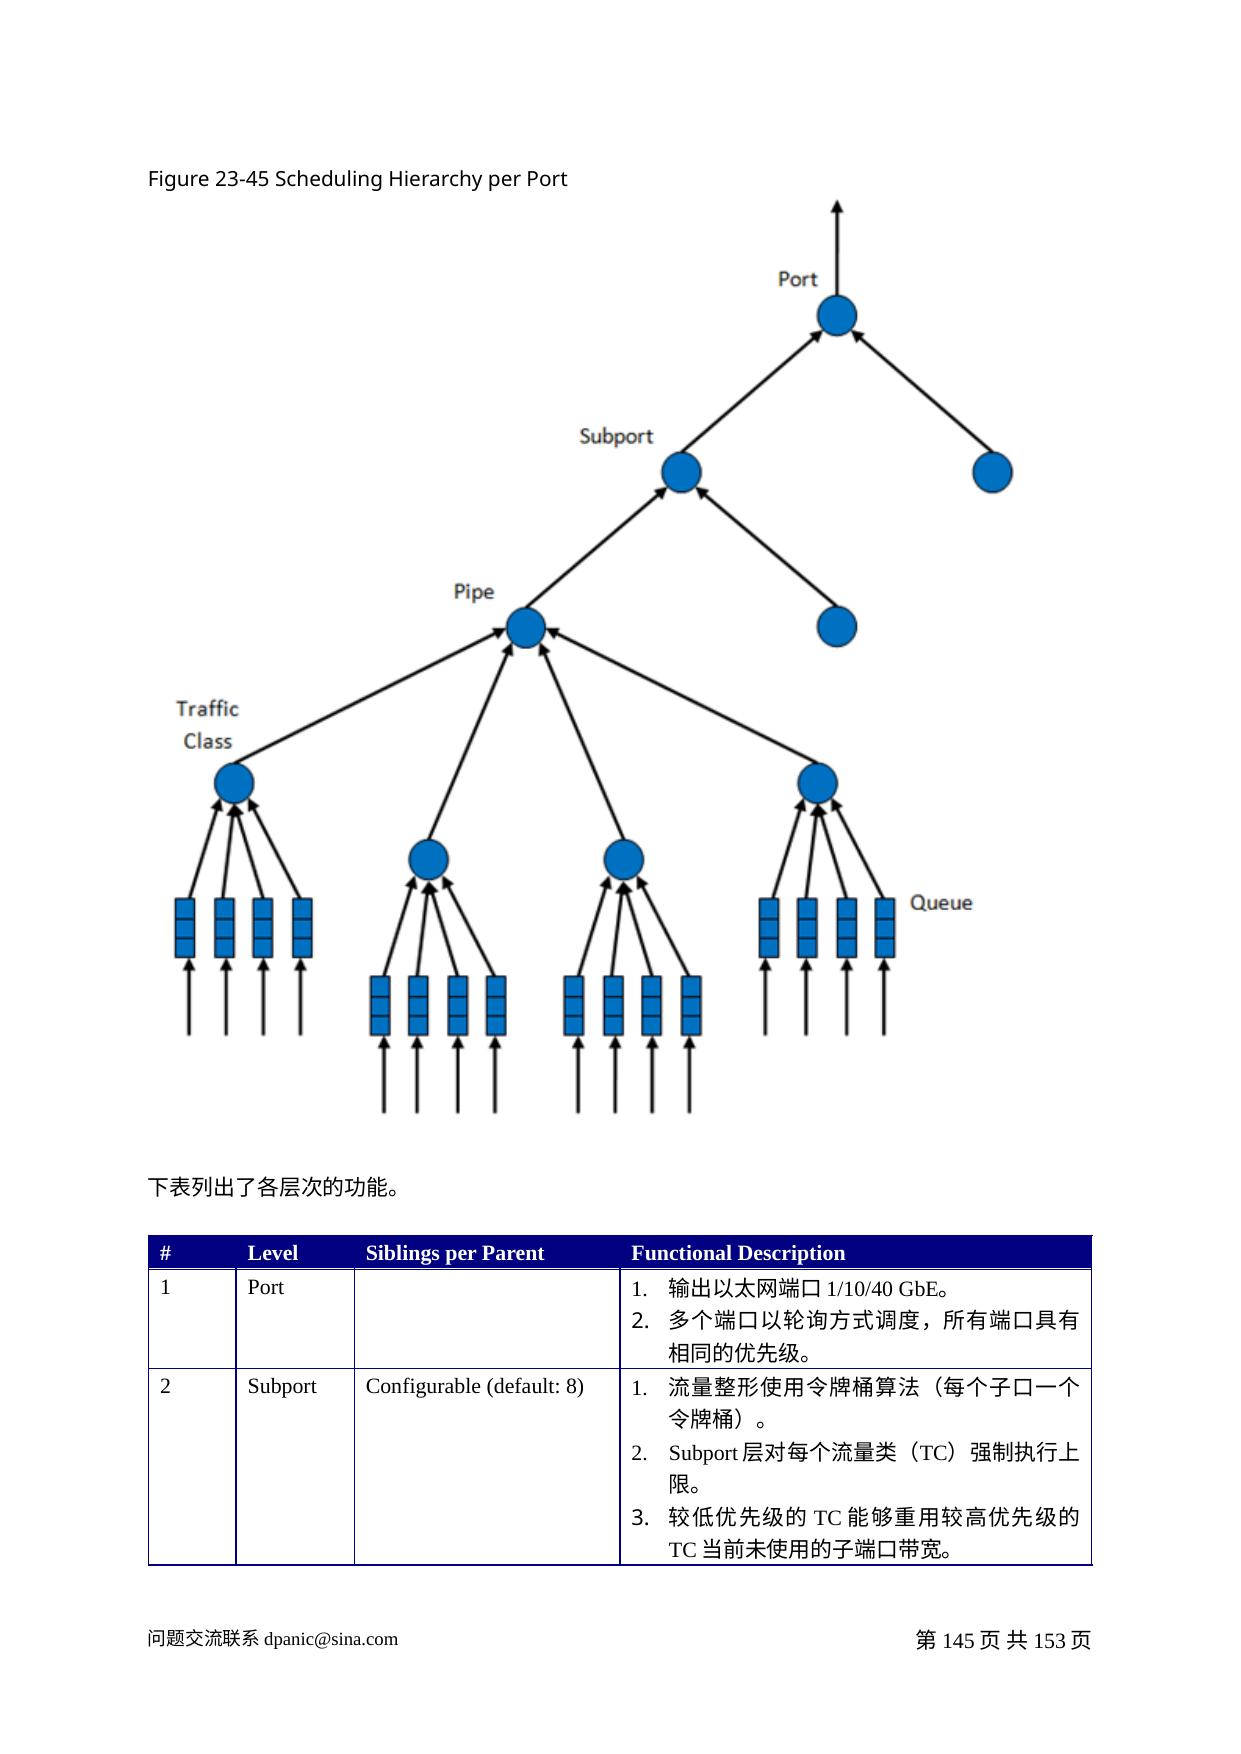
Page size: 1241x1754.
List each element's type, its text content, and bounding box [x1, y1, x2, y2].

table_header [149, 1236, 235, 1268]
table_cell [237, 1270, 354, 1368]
picture [147, 194, 1039, 1118]
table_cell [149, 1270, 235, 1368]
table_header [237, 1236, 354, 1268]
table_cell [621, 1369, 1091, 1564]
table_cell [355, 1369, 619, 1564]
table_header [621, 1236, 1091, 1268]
text 下表列出了各层次的功能。 [148, 1169, 1092, 1202]
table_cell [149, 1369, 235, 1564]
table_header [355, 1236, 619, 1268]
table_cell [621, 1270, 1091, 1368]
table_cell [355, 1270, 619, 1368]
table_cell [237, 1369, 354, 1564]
